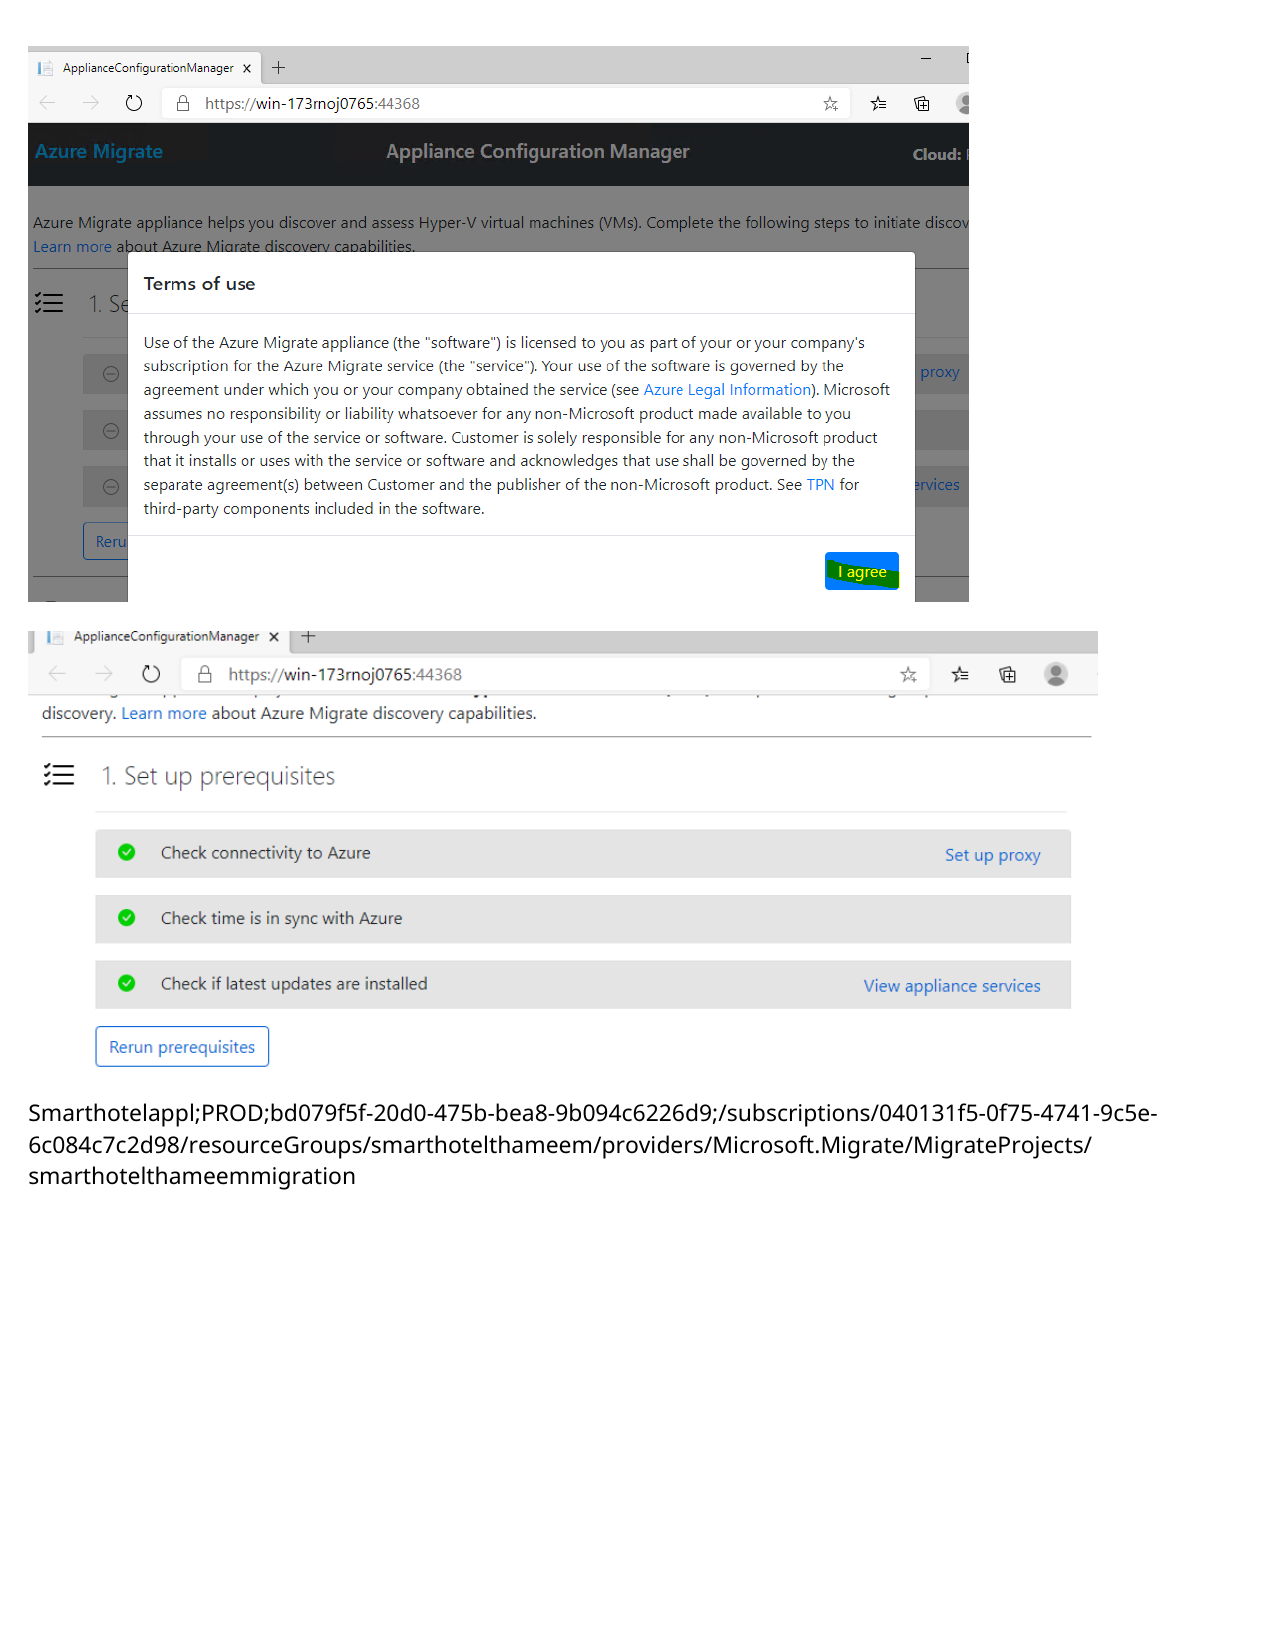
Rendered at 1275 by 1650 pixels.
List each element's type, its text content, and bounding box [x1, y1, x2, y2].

picture [28, 46, 969, 602]
text Smarthotelappl;PROD;bd079f5f-20d0-475b-bea8-9b094c6226d9;/subscriptions/040131f5-0f75-4741-9c5e-6c084c7c2d98/resourceGroups/smarthotelthameem/providers/Microsoft.Migrate/MigrateProjects/smarthotelthameemmigration [28, 1097, 1228, 1191]
picture [28, 631, 1098, 1069]
